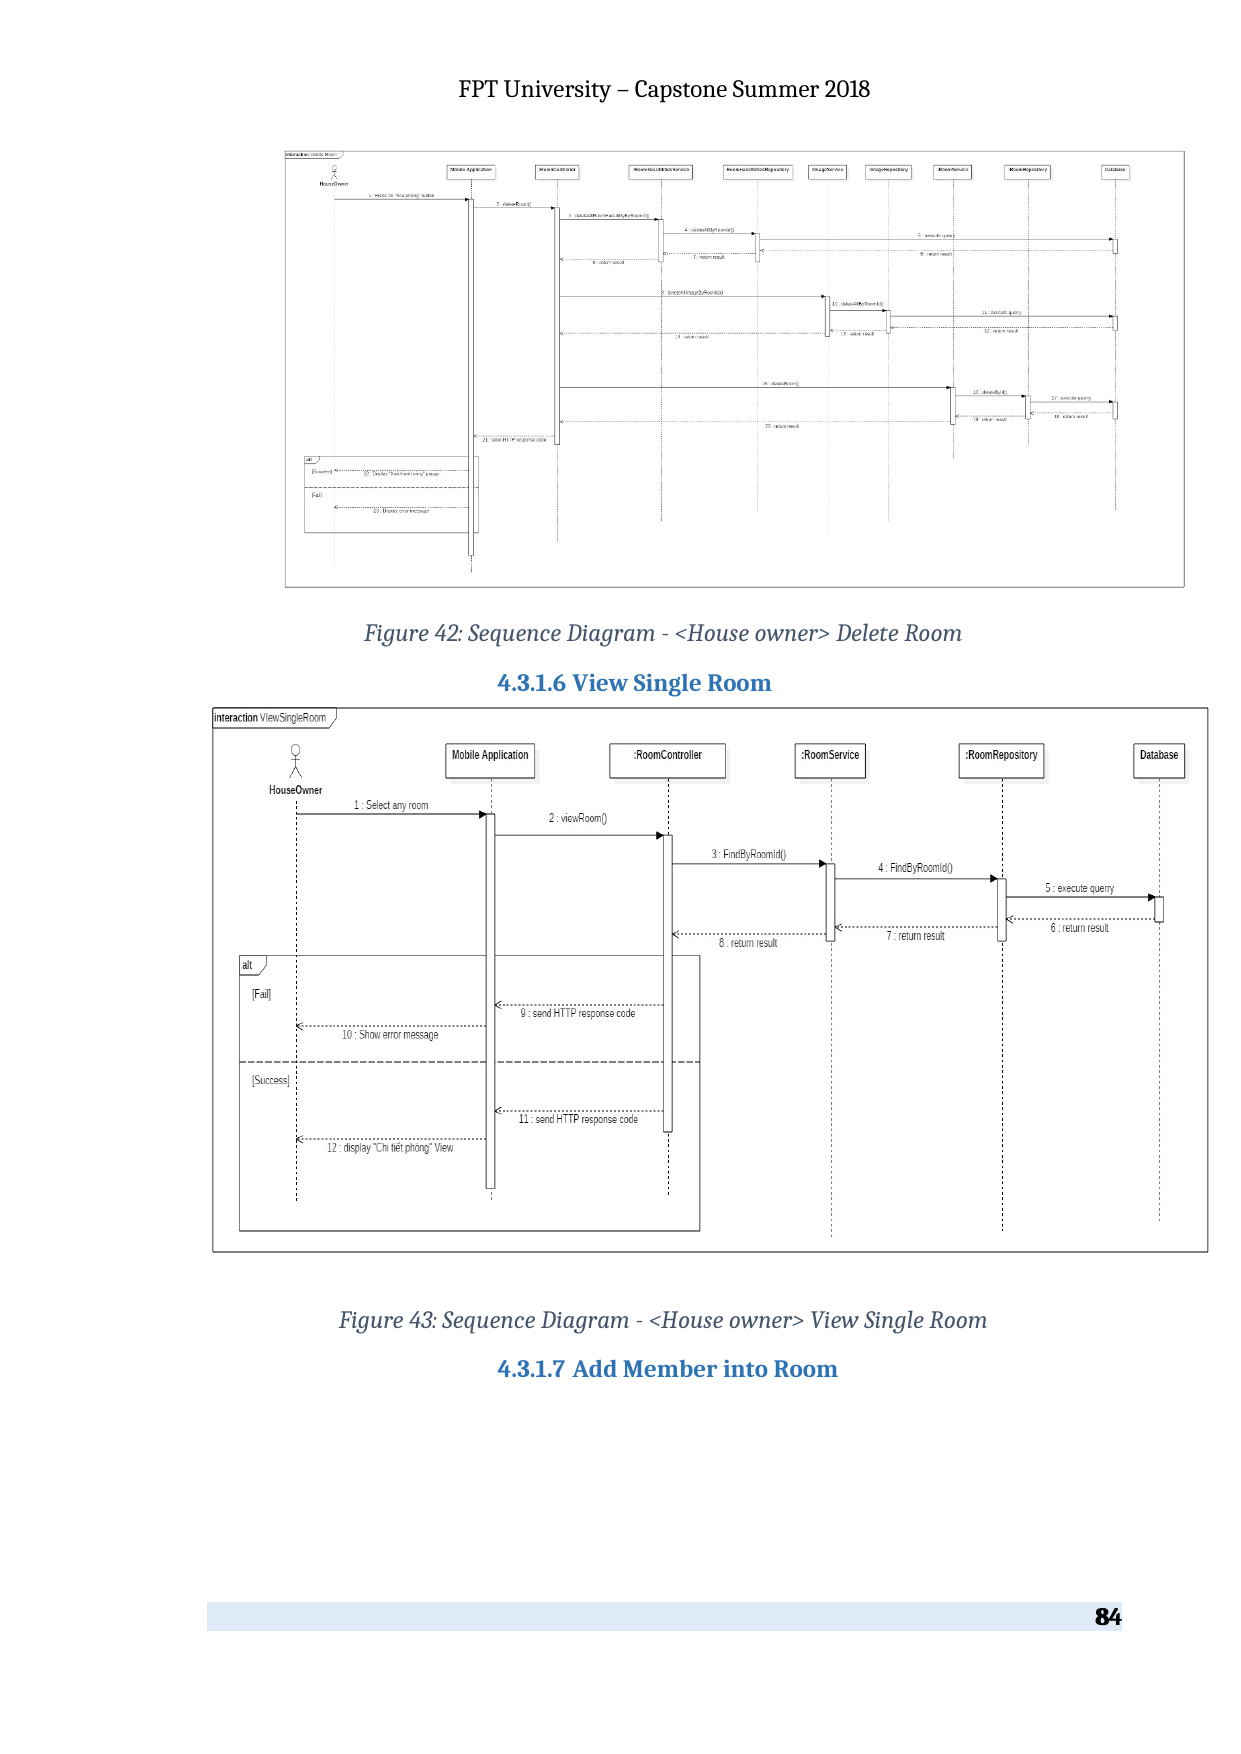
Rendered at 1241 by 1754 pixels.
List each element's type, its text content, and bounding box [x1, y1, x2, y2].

text Figure 42: Sequence Diagram - <House owner> Delete Room [207, 619, 1122, 648]
subtitle View Single Room [497, 669, 1122, 698]
text Figure 43: Sequence Diagram - <House owner> View Single Room [207, 1306, 1122, 1334]
picture [206, 700, 1234, 1287]
subtitle Add Member into Room [497, 1355, 1122, 1384]
picture [281, 147, 1198, 601]
